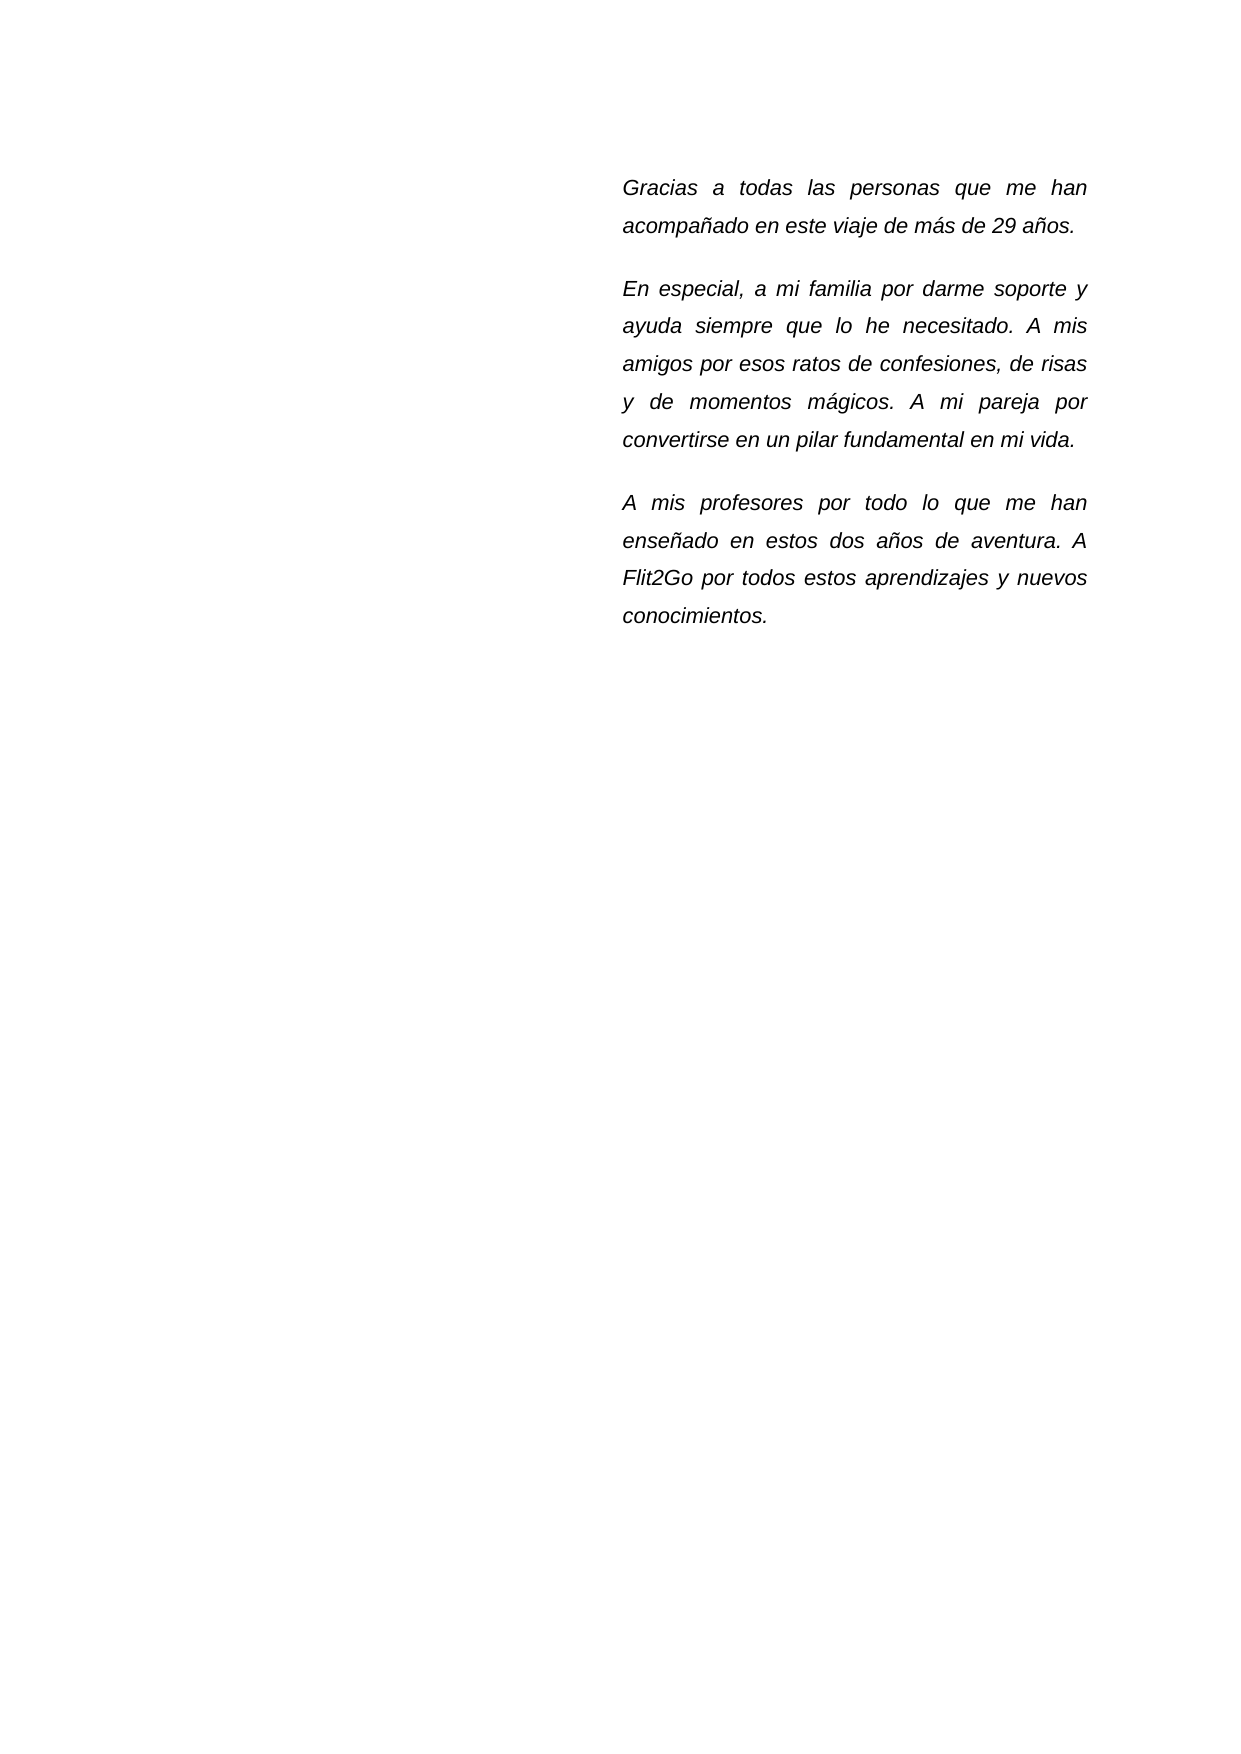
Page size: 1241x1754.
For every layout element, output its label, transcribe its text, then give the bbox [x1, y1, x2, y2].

text En especial, a mi familia por darme soporte y ayuda siempre que lo he necesitado. A mis amigos por esos ratos de confesiones, de risas y de momentos mágicos. A mi pareja por convertirse en un pilar fundamental en mi vida. [622, 276, 1090, 452]
text A mis profesores por todo lo que me han enseñado en estos dos años de aventura. A Flit2Go por todos estos aprendizajes y nuevos conocimientos. [622, 490, 1090, 628]
text Gracias a todas las personas que me han acompañado en este viaje de más de 29 años. [622, 175, 1090, 238]
